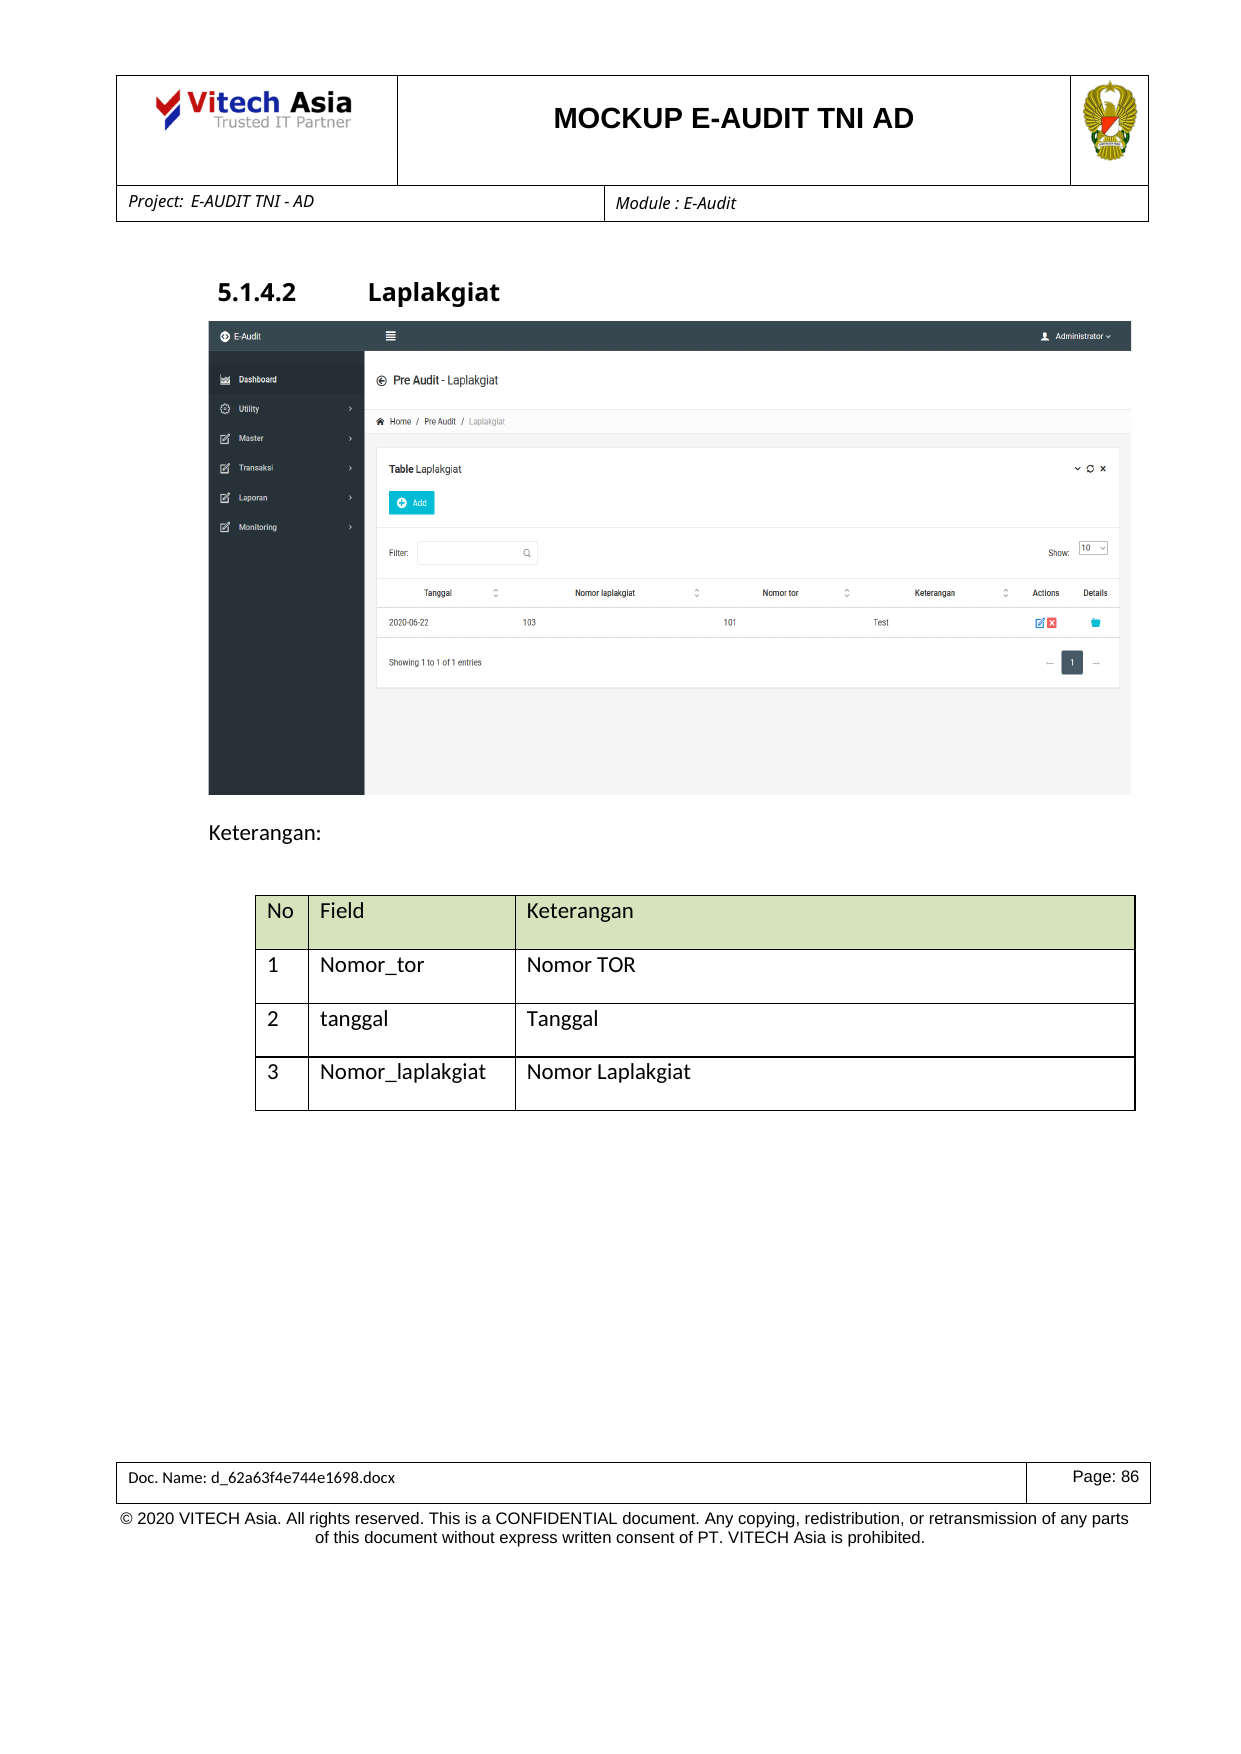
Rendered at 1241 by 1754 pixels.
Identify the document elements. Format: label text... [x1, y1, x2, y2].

table_cell Nomor_tor [309, 950, 515, 1003]
table_cell tanggal [309, 1004, 515, 1056]
picture [1075, 77, 1144, 164]
table_header No [256, 896, 308, 949]
list Laplakgiat [217, 275, 1135, 309]
table_cell 2 [256, 1004, 308, 1056]
table_cell Nomor TOR [516, 950, 1134, 1003]
picture [208, 321, 1132, 795]
picture [139, 76, 395, 147]
table_cell 3 [256, 1058, 308, 1110]
table_cell Nomor_laplakgiat [309, 1058, 515, 1110]
table_cell 1 [256, 950, 308, 1003]
table_header Field [309, 896, 515, 949]
table_cell Tanggal [516, 1004, 1134, 1056]
text Keterangan: [208, 818, 1135, 846]
table_header Keterangan [516, 896, 1134, 949]
table_cell Nomor Laplakgiat [516, 1058, 1134, 1110]
